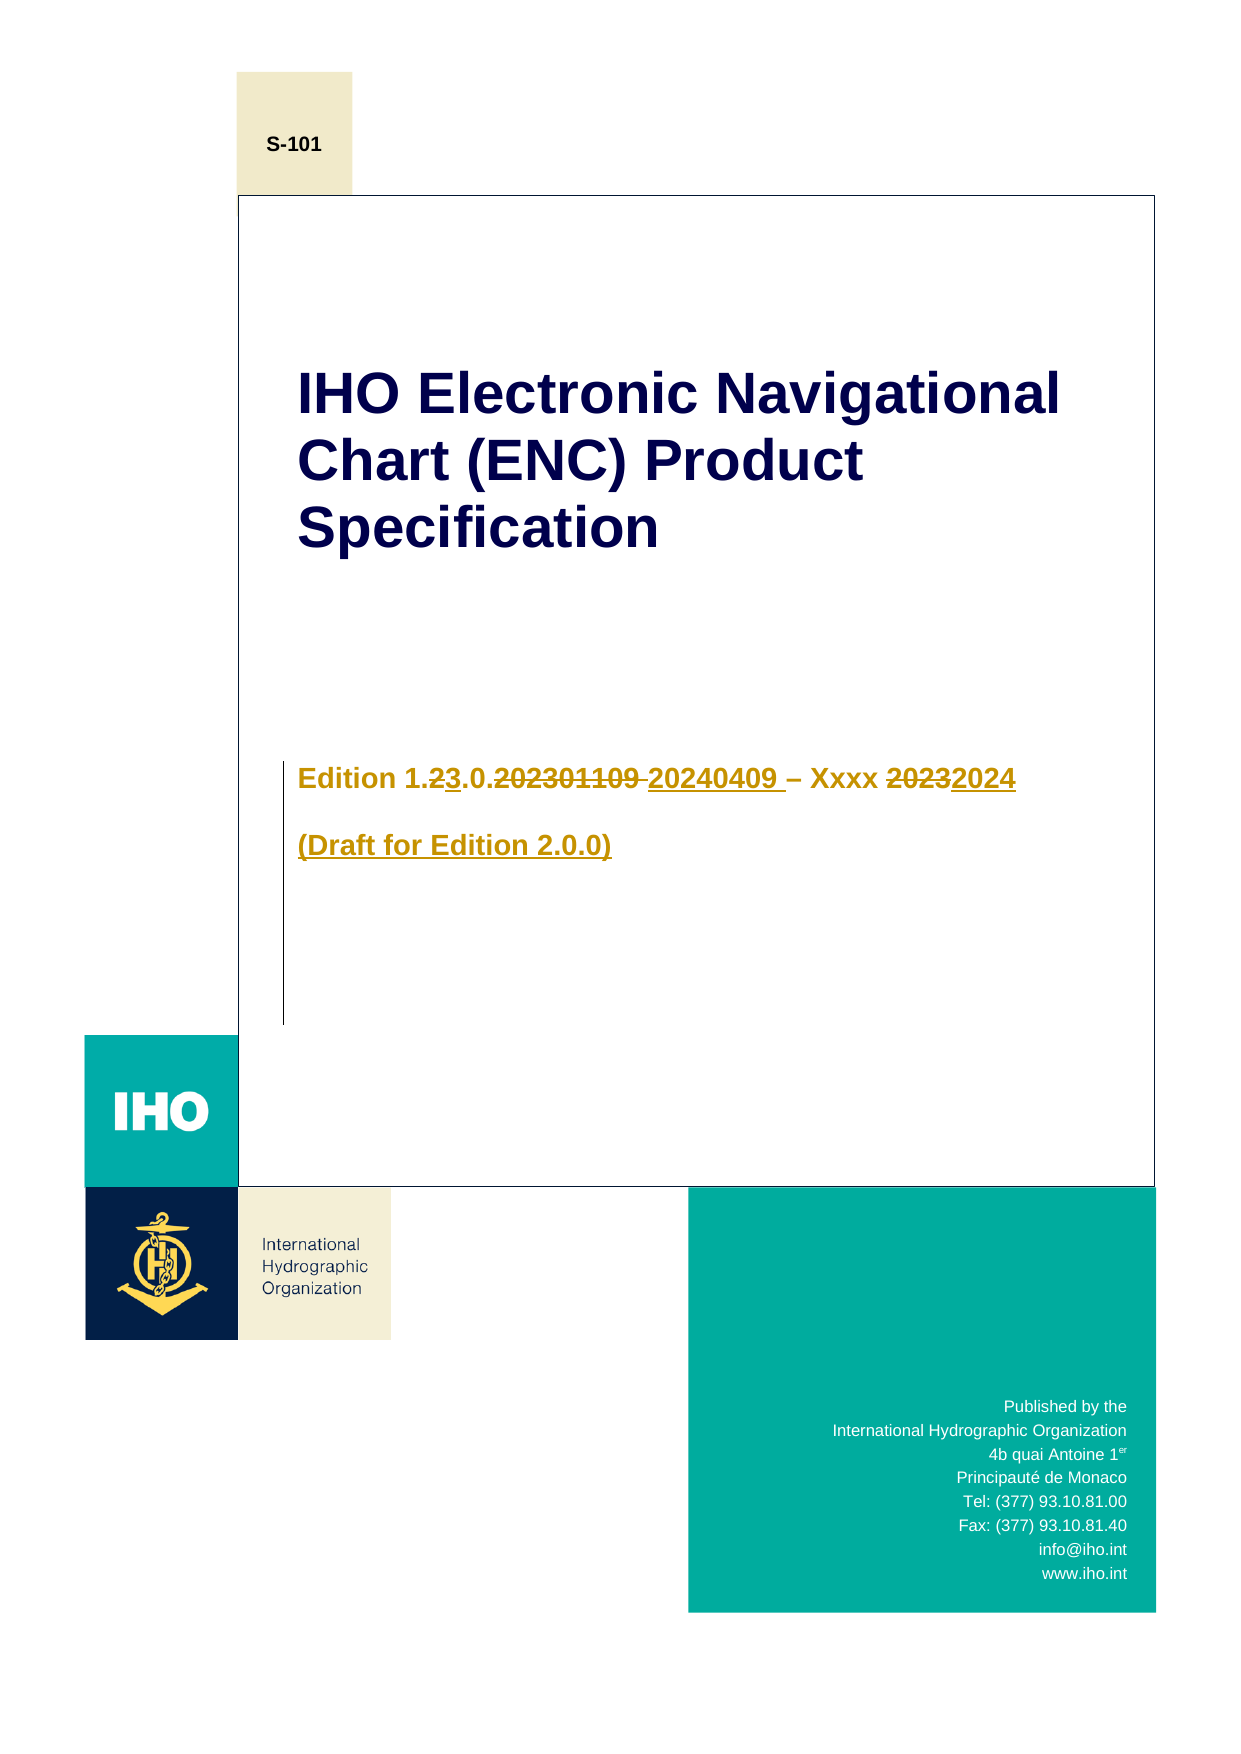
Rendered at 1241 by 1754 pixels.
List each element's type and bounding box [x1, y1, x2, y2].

picture [84, 1035, 391, 1340]
